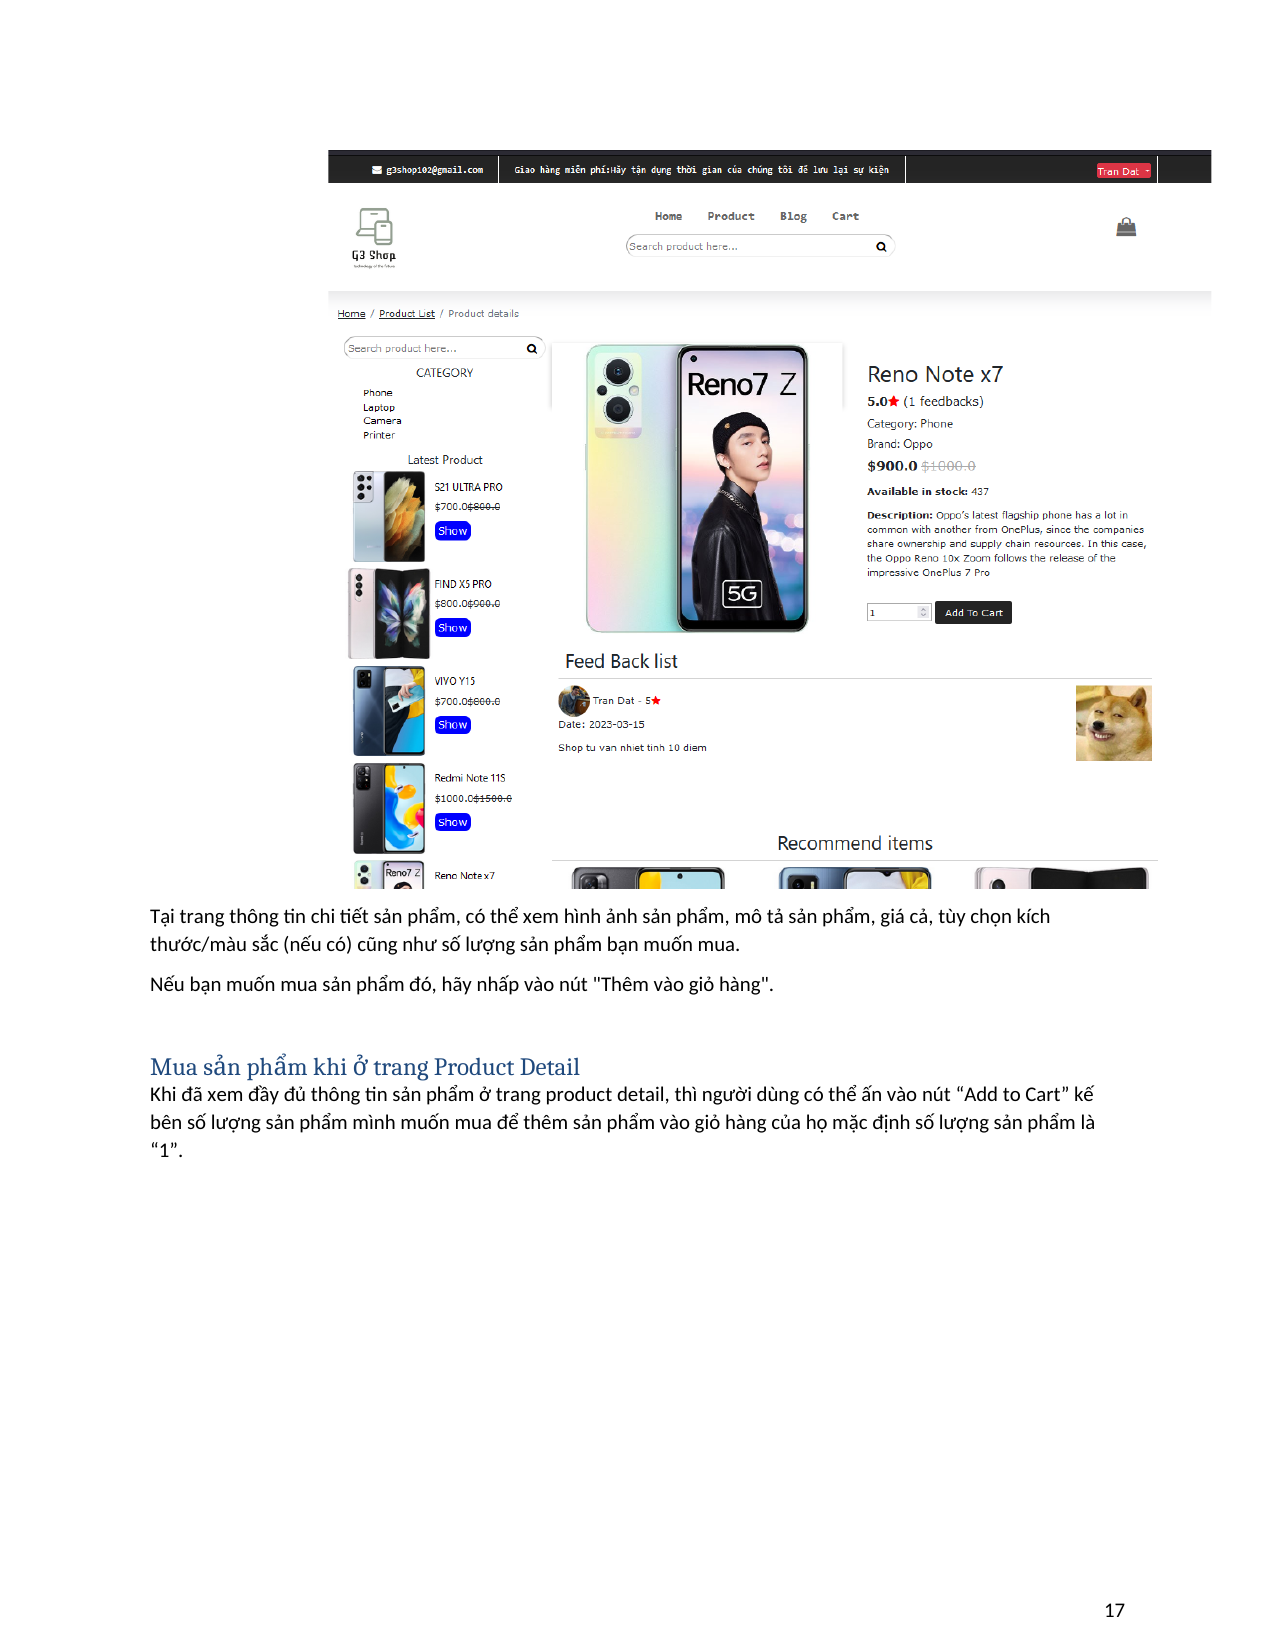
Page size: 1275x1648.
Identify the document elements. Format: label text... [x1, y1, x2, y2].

picture [328, 150, 1212, 889]
text Nếu bạn muốn mua sản phẩm đó, hãy nhấp vào nút "Thêm vào giỏ hàng". [150, 972, 1125, 997]
text Khi đã xem đầy đủ thông tin sản phẩm ở trang product detail, thì người dùng có thể ấn vào nút “Add to Cart” kế bên số lượng sản phẩm mình muốn mua để thêm sản phẩm vào giỏ hàng của họ mặc định số lượng sản phẩm là “1”. [150, 1081, 1125, 1162]
text Tại trang thông tin chi tiết sản phẩm, có thể xem hình ảnh sản phẩm, mô tả sản phẩm, giá cả, tùy chọn kích thước/màu sắc (nếu có) cũng như số lượng sản phẩm bạn muốn mua. [150, 903, 1125, 957]
subtitle Mua sản phẩm khi ở trang Product Detail [150, 1052, 1125, 1081]
